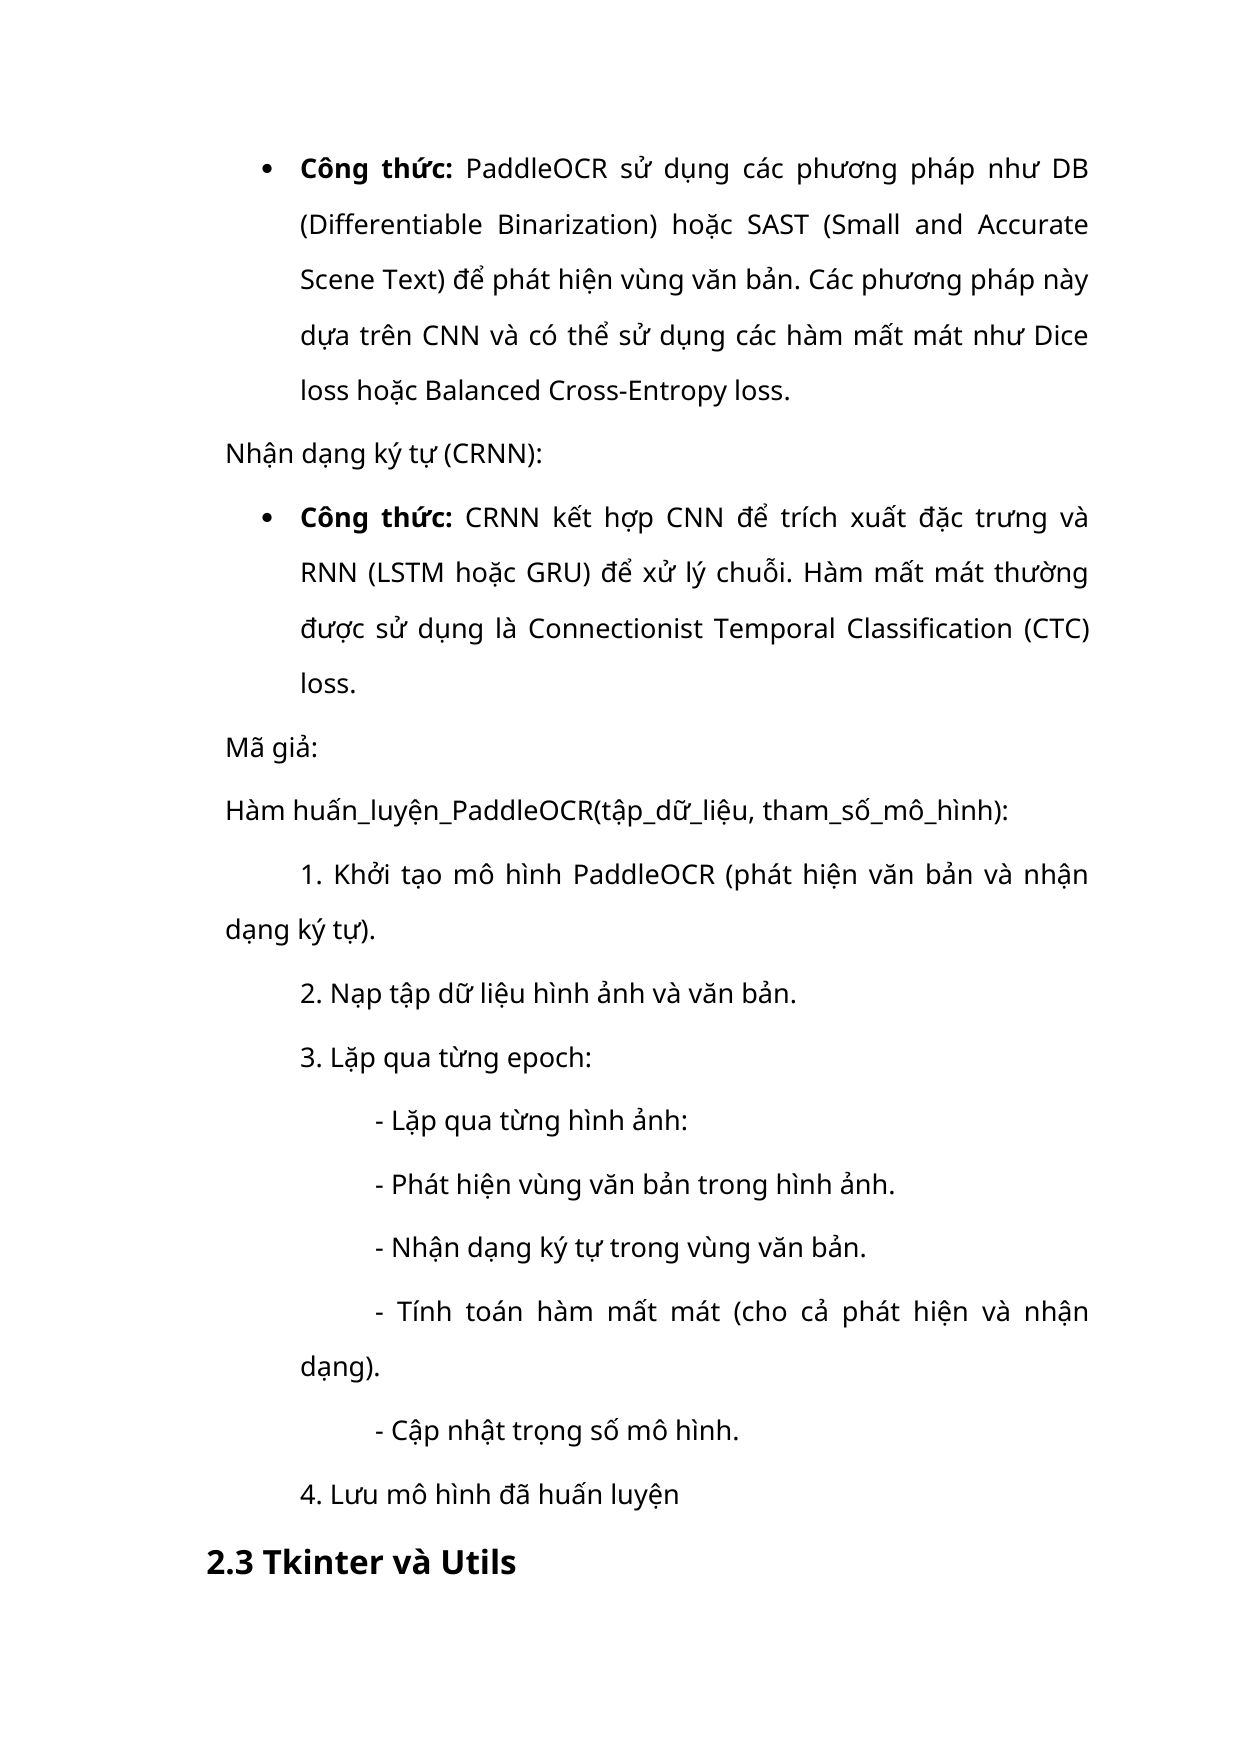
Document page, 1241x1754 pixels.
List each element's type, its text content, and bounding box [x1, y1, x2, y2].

text Hàm huấn_luyện_PaddleOCR(tập_dữ_liệu, tham_số_mô_hình): [150, 792, 1090, 829]
list Công thức: PaddleOCR sử dụng các phương pháp như DB (Differentiable Binarization) hoặc SAST (Small and Accurate Scene Text) để phát hiện vùng văn bản. Các phương pháp này dựa trên CNN và có thể sử dụng các hàm mất mát như Dice loss hoặc Balanced Cross-Entropy loss. [262, 150, 1090, 408]
text - Cập nhật trọng số mô hình. [300, 1412, 1090, 1448]
list Tkinter và Utils [206, 1539, 1090, 1584]
text - Tính toán hàm mất mát (cho cả phát hiện và nhận dạng). [300, 1293, 1090, 1385]
text 4. Lưu mô hình đã huấn luyện [225, 1475, 1090, 1512]
text Mã giả: [150, 728, 1090, 765]
text 2. Nạp tập dữ liệu hình ảnh và văn bản. [225, 974, 1090, 1011]
text 3. Lặp qua từng epoch: [225, 1038, 1090, 1075]
text - Nhận dạng ký tự trong vùng văn bản. [300, 1229, 1090, 1266]
text - Lặp qua từng hình ảnh: [300, 1102, 1090, 1138]
list Công thức: CRNN kết hợp CNN để trích xuất đặc trưng và RNN (LSTM hoặc GRU) để xử lý chuỗi. Hàm mất mát thường được sử dụng là Connectionist Temporal Classification (CTC) loss. [262, 498, 1090, 701]
text Nhận dạng ký tự (CRNN): [150, 435, 1090, 472]
text 1. Khởi tạo mô hình PaddleOCR (phát hiện văn bản và nhận dạng ký tự). [225, 855, 1090, 948]
text - Phát hiện vùng văn bản trong hình ảnh. [300, 1165, 1090, 1202]
